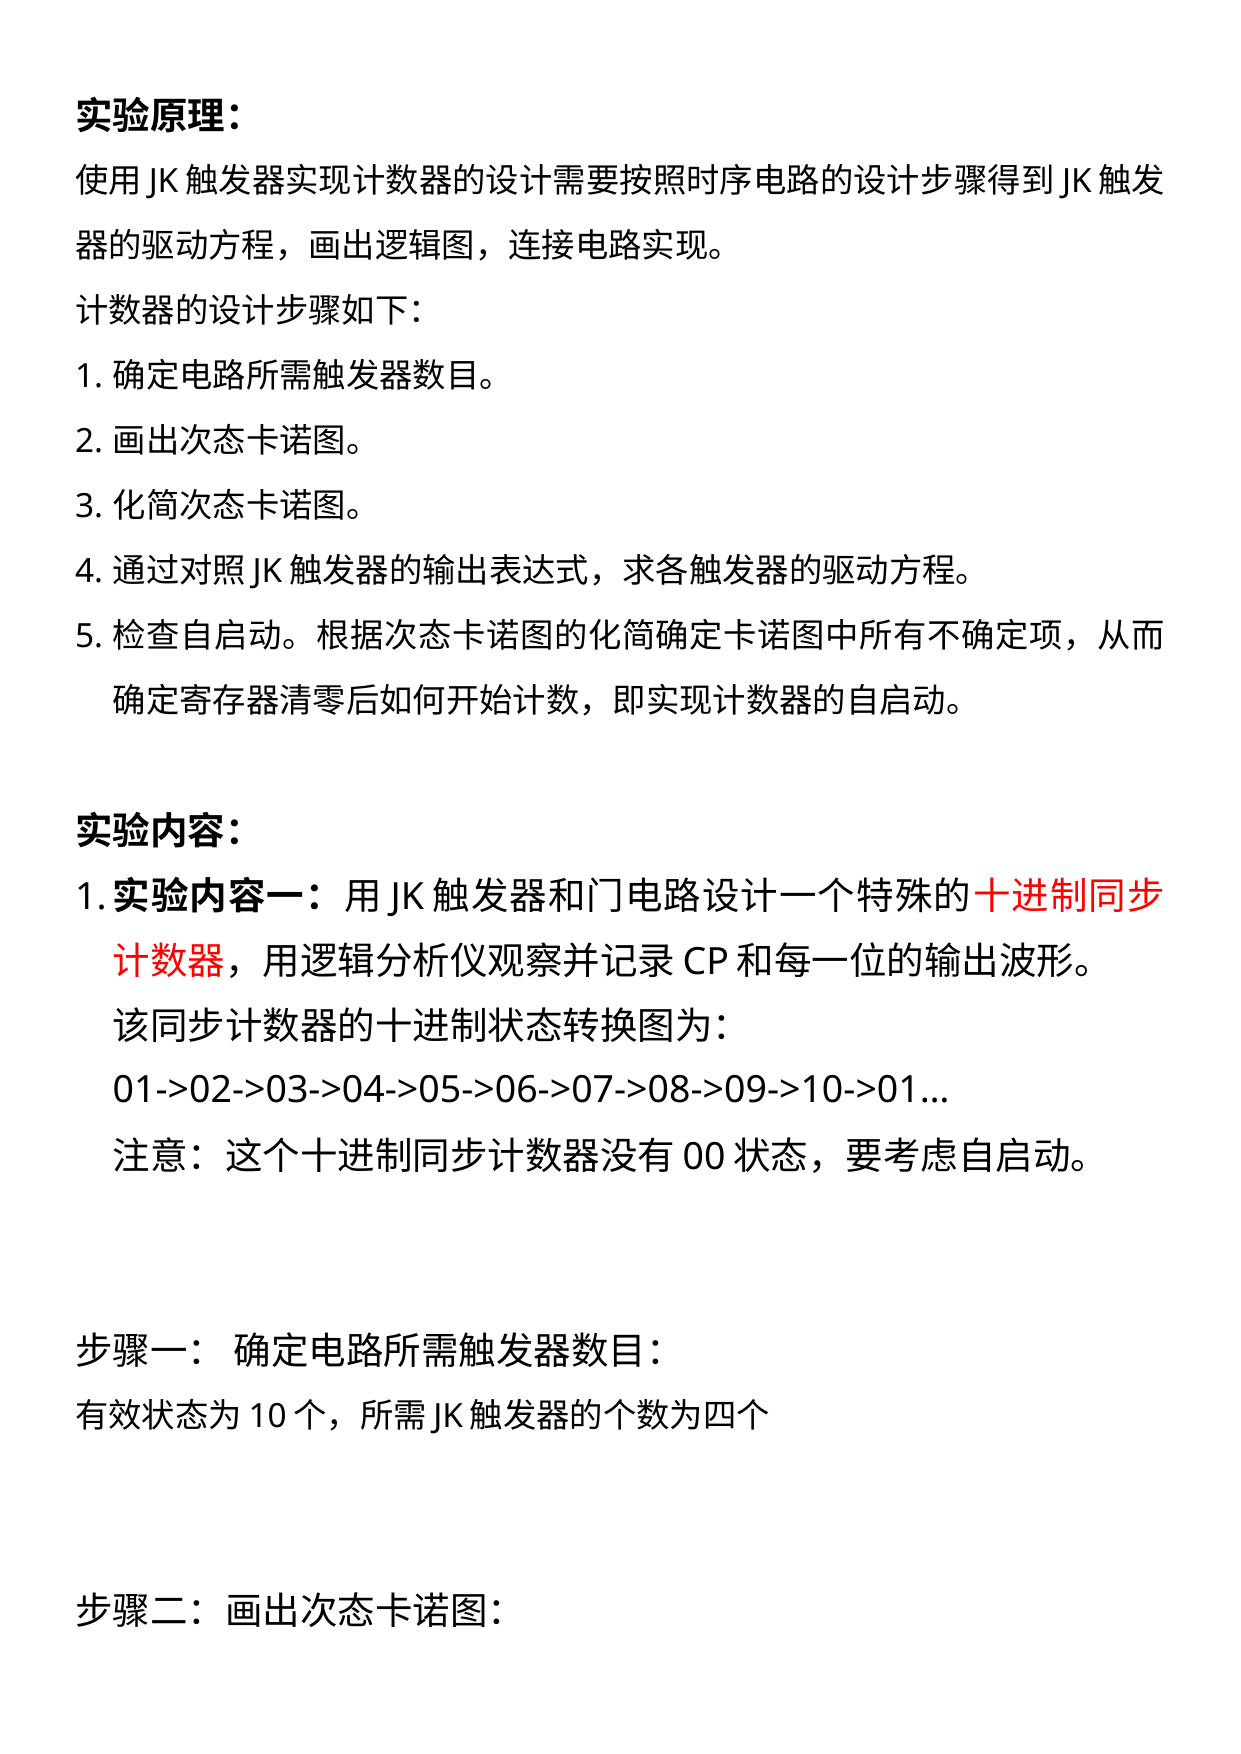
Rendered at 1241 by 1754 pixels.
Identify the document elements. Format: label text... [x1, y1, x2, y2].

list 化简次态卡诺图。 [75, 471, 1165, 536]
list 确定电路所需触发器数目。 [75, 341, 1165, 406]
text 实验内容： [75, 796, 1165, 861]
text 步骤二：画出次态卡诺图： [75, 1576, 1165, 1641]
list 该同步计数器的十进制状态转换图为： [112, 991, 1165, 1056]
list 01->02->03->04->05->06->07->08->09->10->01… [112, 1056, 1165, 1121]
list 检查自启动。根据次态卡诺图的化简确定卡诺图中所有不确定项，从而确定寄存器清零后如何开始计数，即实现计数器的自启动。 [75, 601, 1165, 731]
text 有效状态为10个，所需JK触发器的个数为四个 [75, 1381, 1165, 1446]
list 通过对照JK触发器的输出表达式，求各触发器的驱动方程。 [75, 536, 1165, 601]
text 步骤一： 确定电路所需触发器数目： [75, 1316, 1165, 1381]
text 使用JK触发器实现计数器的设计需要按照时序电路的设计步骤得到JK触发器的驱动方程，画出逻辑图，连接电路实现。 [75, 146, 1165, 276]
list 画出次态卡诺图。 [75, 406, 1165, 471]
text 计数器的设计步骤如下： [75, 276, 1165, 341]
list 注意：这个十进制同步计数器没有00状态，要考虑自启动。 [112, 1121, 1165, 1186]
list 实验内容一：用JK触发器和门电路设计一个特殊的十进制同步计数器，用逻辑分析仪观察并记录CP和每一位的输出波形。 [75, 861, 1165, 991]
text 实验原理： [75, 81, 1165, 146]
